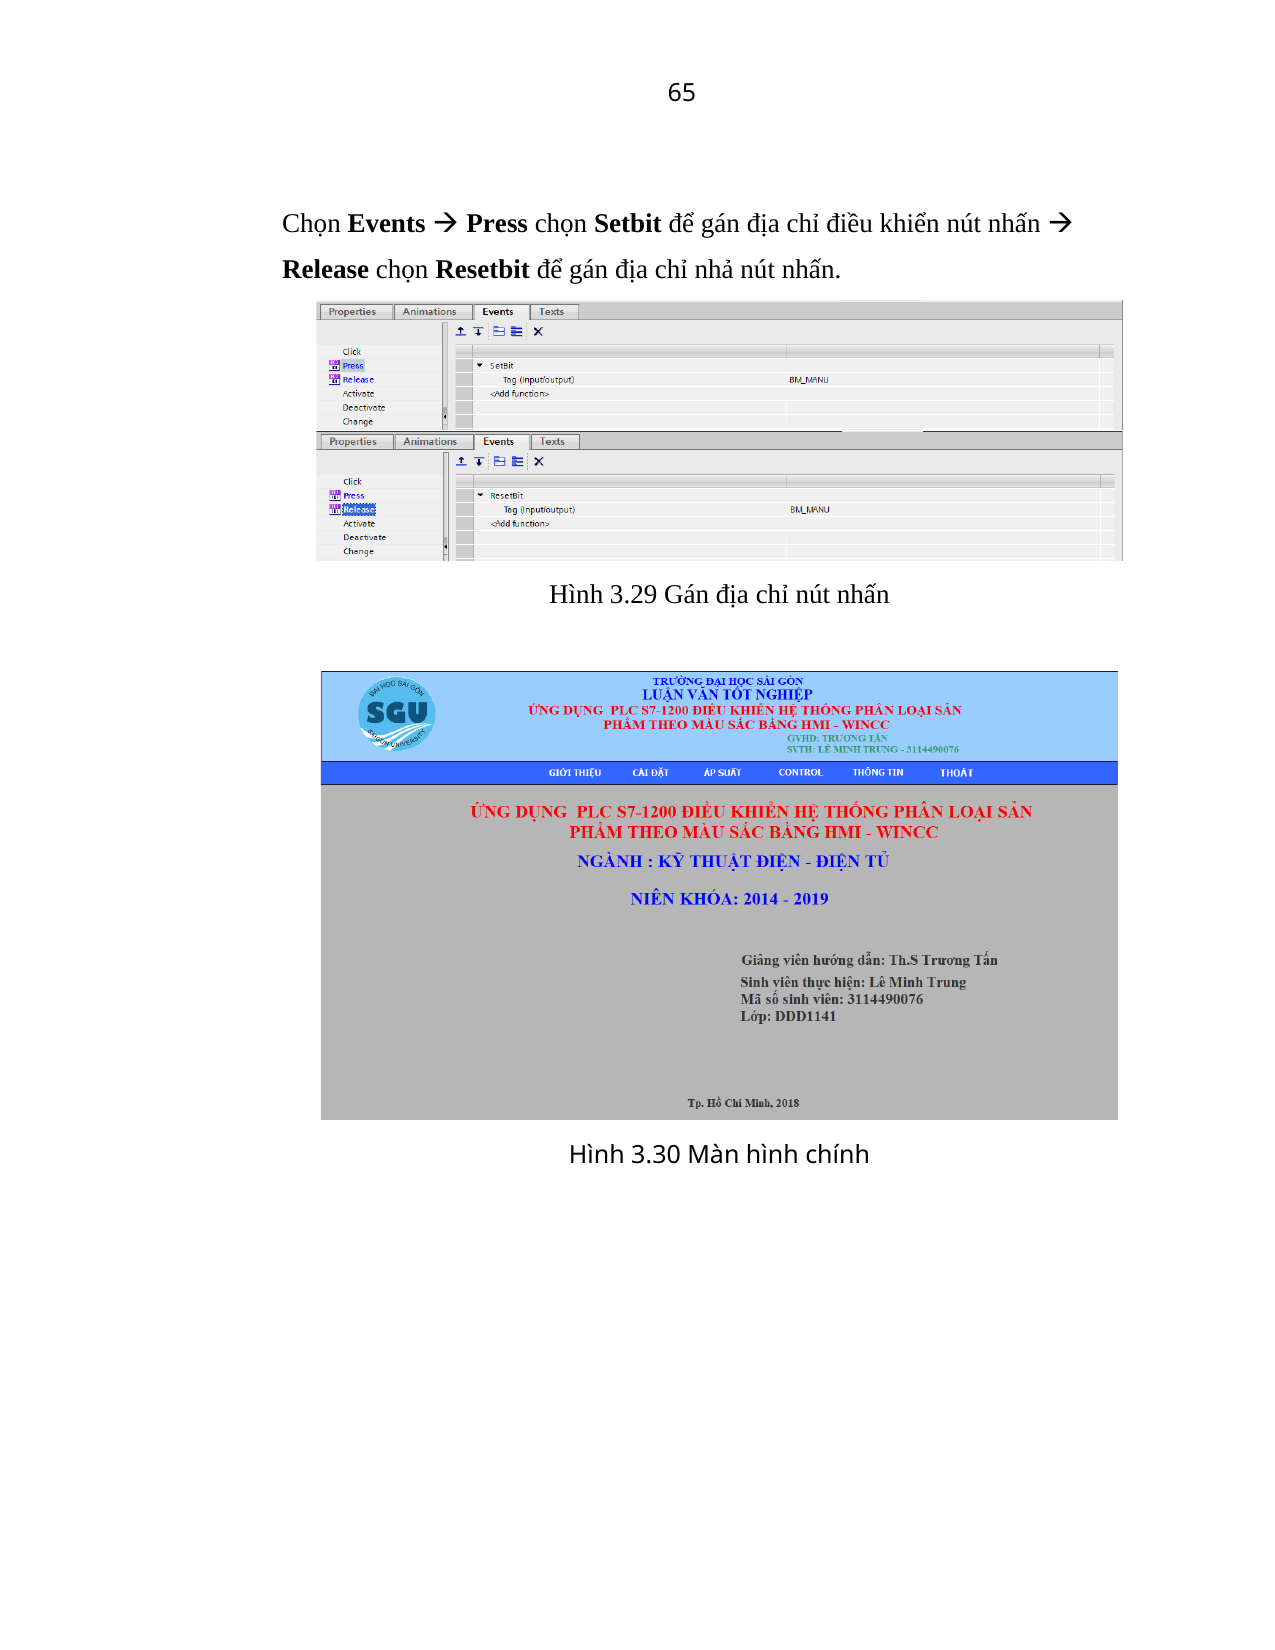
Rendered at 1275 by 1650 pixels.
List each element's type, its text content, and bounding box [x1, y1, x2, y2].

list Hình 3.29 Gán địa chỉ nút nhấn [282, 578, 1157, 609]
picture [316, 300, 1123, 562]
list Chọn Events Press chọn Setbit để gán địa chỉ điều khiển nút nhấn Release chọn Resetbit để gán địa chỉ nhả nút nhấn. [282, 207, 1157, 285]
picture [320, 671, 1118, 1120]
list Hình 3.30 Màn hình chính [282, 1137, 1157, 1171]
